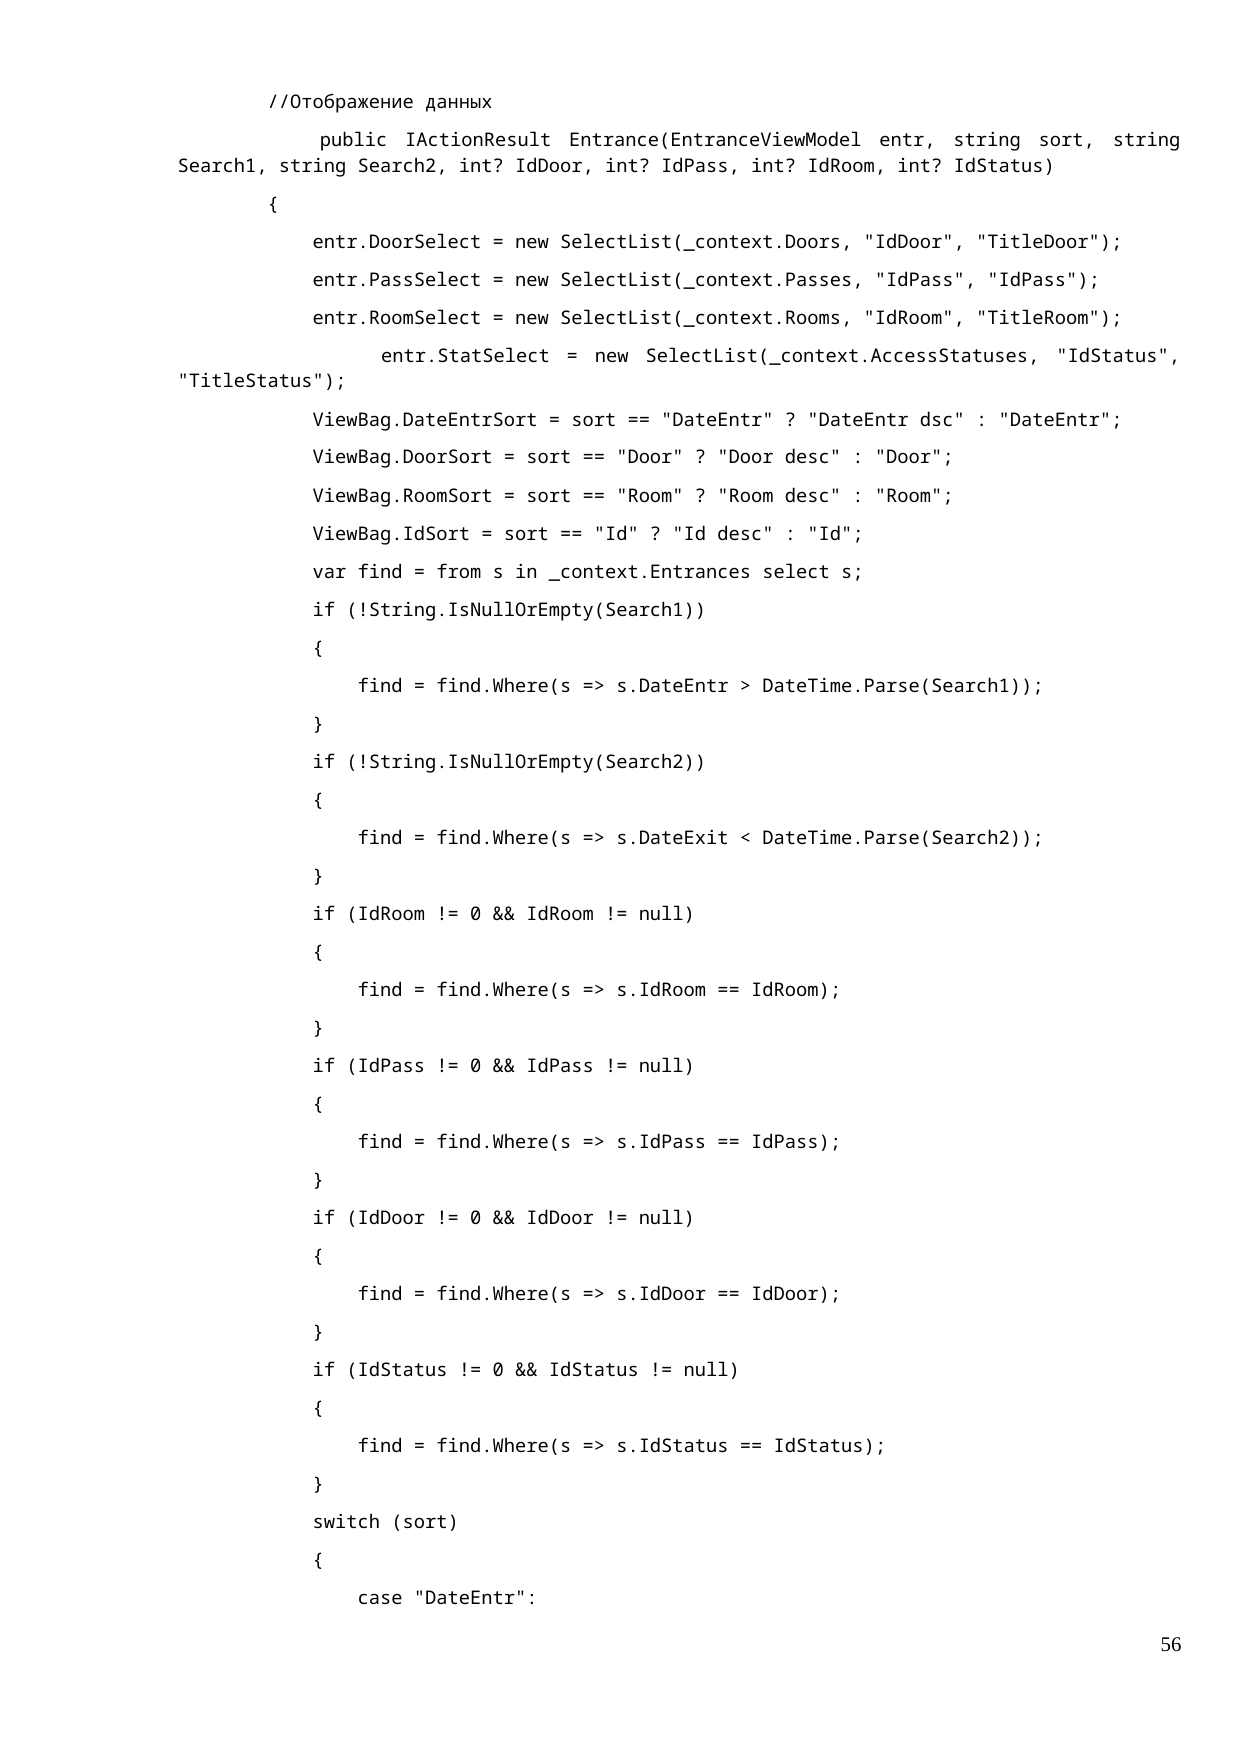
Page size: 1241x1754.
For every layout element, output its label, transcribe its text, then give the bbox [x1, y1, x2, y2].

text switch (sort) [177, 1508, 1181, 1534]
text if (!String.IsNullOrEmpty(Search2)) [177, 748, 1181, 773]
text find = find.Where(s => s.DateExit < DateTime.Parse(Search2)); [177, 824, 1181, 849]
text entr.DoorSelect = new SelectList(_context.Doors, "IdDoor", "TitleDoor"); [177, 228, 1181, 254]
text entr.StatSelect = new SelectList(_context.AccessStatuses, "IdStatus", "TitleStatus"); [177, 342, 1181, 393]
text { [177, 786, 1181, 812]
text find = find.Where(s => s.IdDoor == IdDoor); [177, 1280, 1181, 1306]
text } [177, 710, 1181, 736]
text if (IdStatus != 0 && IdStatus != null) [177, 1356, 1181, 1382]
text if (IdDoor != 0 && IdDoor != null) [177, 1204, 1181, 1230]
text { [177, 190, 1181, 216]
text { [177, 1546, 1181, 1572]
text { [177, 1090, 1181, 1116]
text } [177, 1166, 1181, 1192]
text ViewBag.DateEntrSort = sort == "DateEntr" ? "DateEntr dsc" : "DateEntr"; [177, 406, 1181, 431]
text find = find.Where(s => s.DateEntr > DateTime.Parse(Search1)); [177, 672, 1181, 697]
text if (IdRoom != 0 && IdRoom != null) [177, 900, 1181, 926]
text } [177, 862, 1181, 888]
text public IActionResult Entrance(EntranceViewModel entr, string sort, string Search1, string Search2, int? IdDoor, int? IdPass, int? IdRoom, int? IdStatus) [177, 127, 1181, 178]
text find = find.Where(s => s.IdPass == IdPass); [177, 1128, 1181, 1154]
text { [177, 938, 1181, 964]
text if (!String.IsNullOrEmpty(Search1)) [177, 596, 1181, 621]
text ViewBag.RoomSort = sort == "Room" ? "Room desc" : "Room"; [177, 482, 1181, 507]
text entr.PassSelect = new SelectList(_context.Passes, "IdPass", "IdPass"); [177, 266, 1181, 292]
text if (IdPass != 0 && IdPass != null) [177, 1052, 1181, 1078]
text } [177, 1470, 1181, 1496]
text } [177, 1318, 1181, 1344]
text find = find.Where(s => s.IdRoom == IdRoom); [177, 976, 1181, 1002]
text } [177, 1014, 1181, 1040]
text var find = from s in _context.Entrances select s; [177, 558, 1181, 583]
text case "DateEntr": [177, 1584, 1181, 1610]
text { [177, 1242, 1181, 1268]
text { [177, 1394, 1181, 1420]
text find = find.Where(s => s.IdStatus == IdStatus); [177, 1432, 1181, 1458]
text //Отображение данных [177, 89, 1181, 114]
text ViewBag.IdSort = sort == "Id" ? "Id desc" : "Id"; [177, 520, 1181, 545]
text ViewBag.DoorSort = sort == "Door" ? "Door desc" : "Door"; [177, 444, 1181, 469]
text entr.RoomSelect = new SelectList(_context.Rooms, "IdRoom", "TitleRoom"); [177, 304, 1181, 330]
text { [177, 634, 1181, 659]
